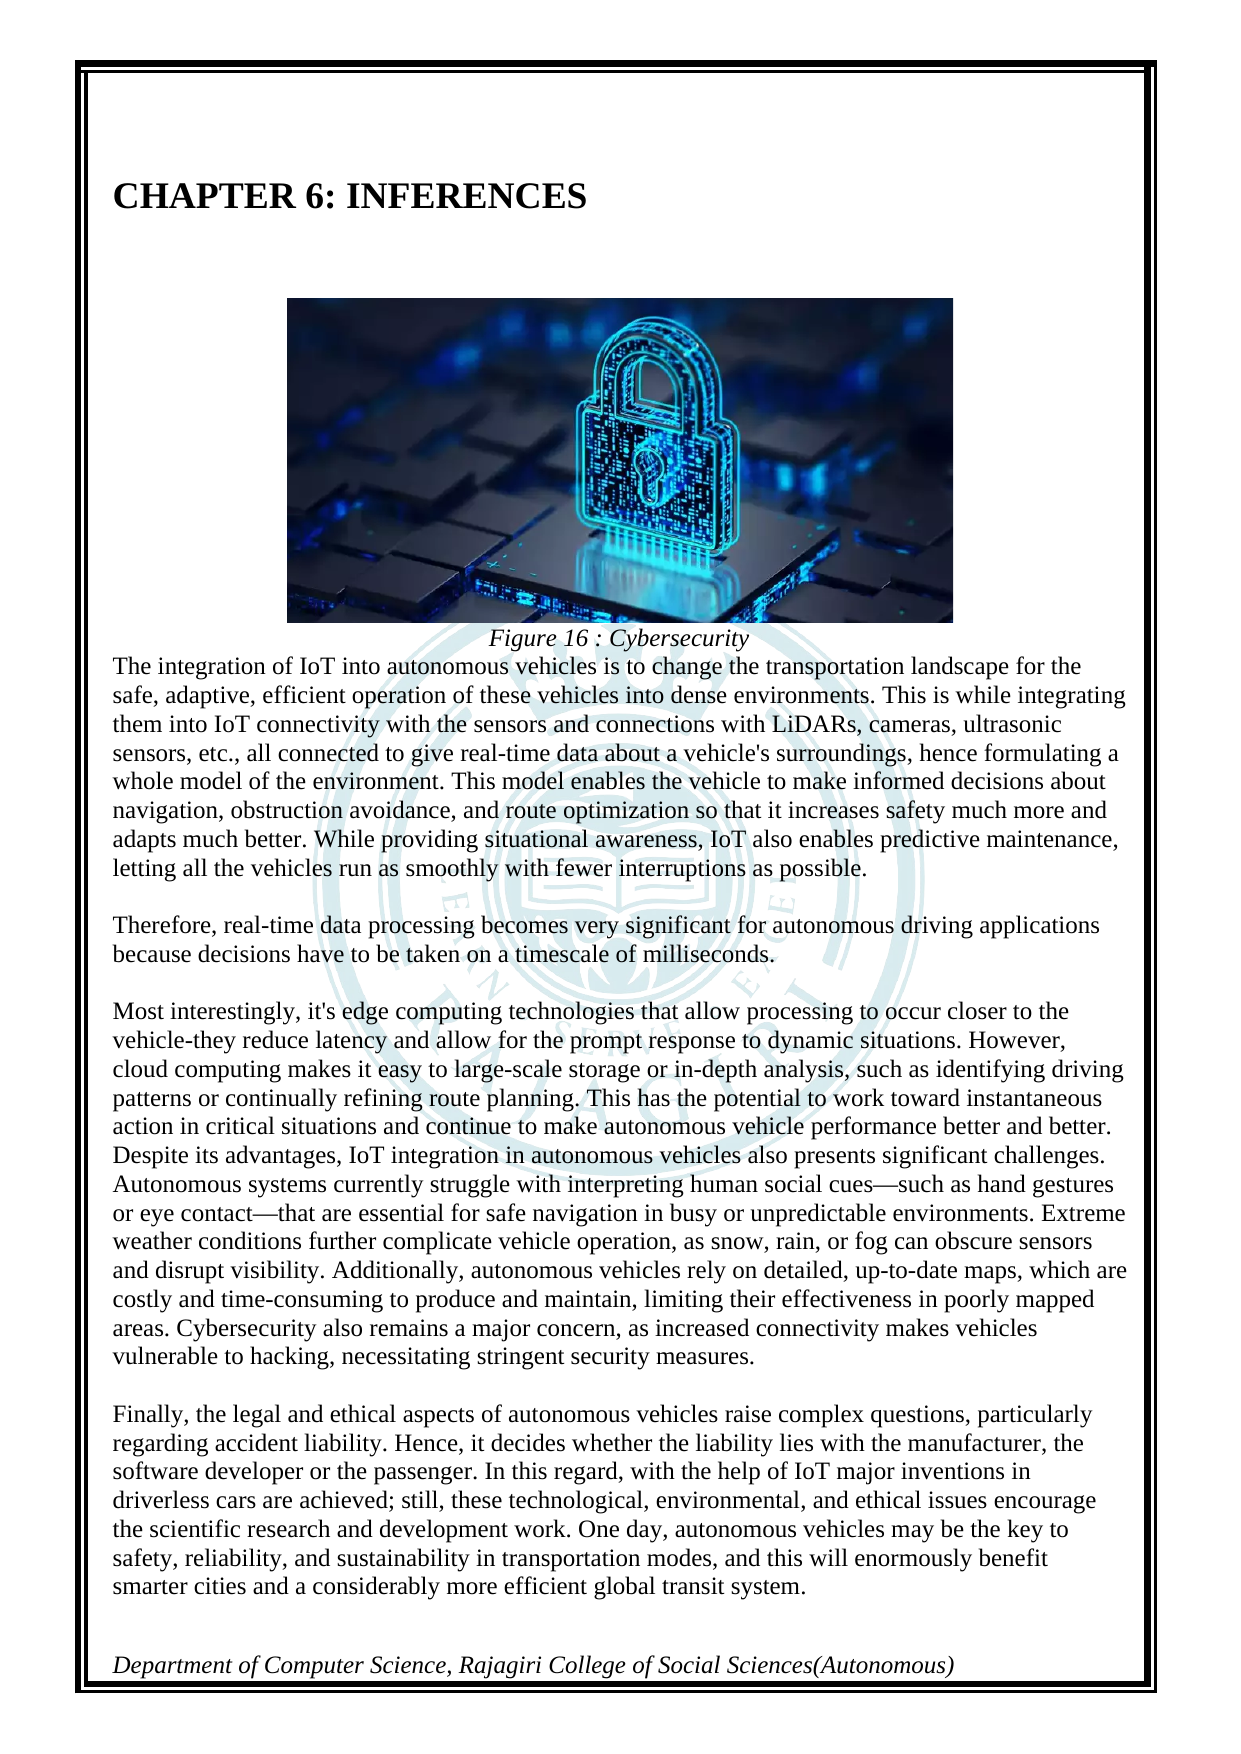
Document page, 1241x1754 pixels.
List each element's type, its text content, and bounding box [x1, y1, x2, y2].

text Finally, the legal and ethical aspects of autonomous vehicles raise complex questions, particularly regarding accident liability. Hence, it decides whether the liability lies with the manufacturer, the software developer or the passenger. In this regard, with the help of IoT major inventions in driverless cars are achieved; still, these technological, environmental, and ethical issues encourage the scientific research and development work. One day, autonomous vehicles may be the key to safety, reliability, and sustainability in transportation modes, and this will enormously benefit smarter cities and a considerably more efficient global transit system. [112, 1399, 1128, 1600]
text Therefore, real-time data processing becomes very significant for autonomous driving applications because decisions have to be taken on a timescale of milliseconds. [112, 910, 1128, 968]
text Figure 16 : Cybersecurity [112, 623, 1128, 651]
subtitle CHAPTER 6: INFERENCES [112, 191, 1128, 213]
picture [287, 298, 954, 623]
text Most interestingly, it's edge computing technologies that allow processing to occur closer to the vehicle-they reduce latency and allow for the prompt response to dynamic situations. However, cloud computing makes it easy to large-scale storage or in-depth analysis, such as identifying driving patterns or continually refining route planning. This has the potential to work toward instantaneous action in critical situations and continue to make autonomous vehicle performance better and better. Despite its advantages, IoT integration in autonomous vehicles also presents significant challenges. Autonomous systems currently struggle with interpreting human social cues—such as hand gestures or eye contact—that are essential for safe navigation in busy or unpredictable environments. Extreme weather conditions further complicate vehicle operation, as snow, rain, or fog can obscure sensors and disrupt visibility. Additionally, autonomous vehicles rely on detailed, up-to-date maps, which are costly and time-consuming to produce and maintain, limiting their effectiveness in poorly mapped areas. Cybersecurity also remains a major concern, as increased connectivity makes vehicles vulnerable to hacking, necessitating stringent security measures. [112, 996, 1128, 1370]
text The integration of IoT into autonomous vehicles is to change the transportation landscape for the safe, adaptive, efficient operation of these vehicles into dense environments. This is while integrating them into IoT connectivity with the sensors and connections with LiDARs, cameras, ultrasonic sensors, etc., all connected to give real-time data about a vehicle's surroundings, hence formulating a whole model of the environment. This model enables the vehicle to make informed decisions about navigation, obstruction avoidance, and route optimization so that it increases safety much more and adapts much better. While providing situational awareness, IoT also enables predictive maintenance, letting all the vehicles run as smoothly with fewer interruptions as possible. [112, 651, 1128, 881]
